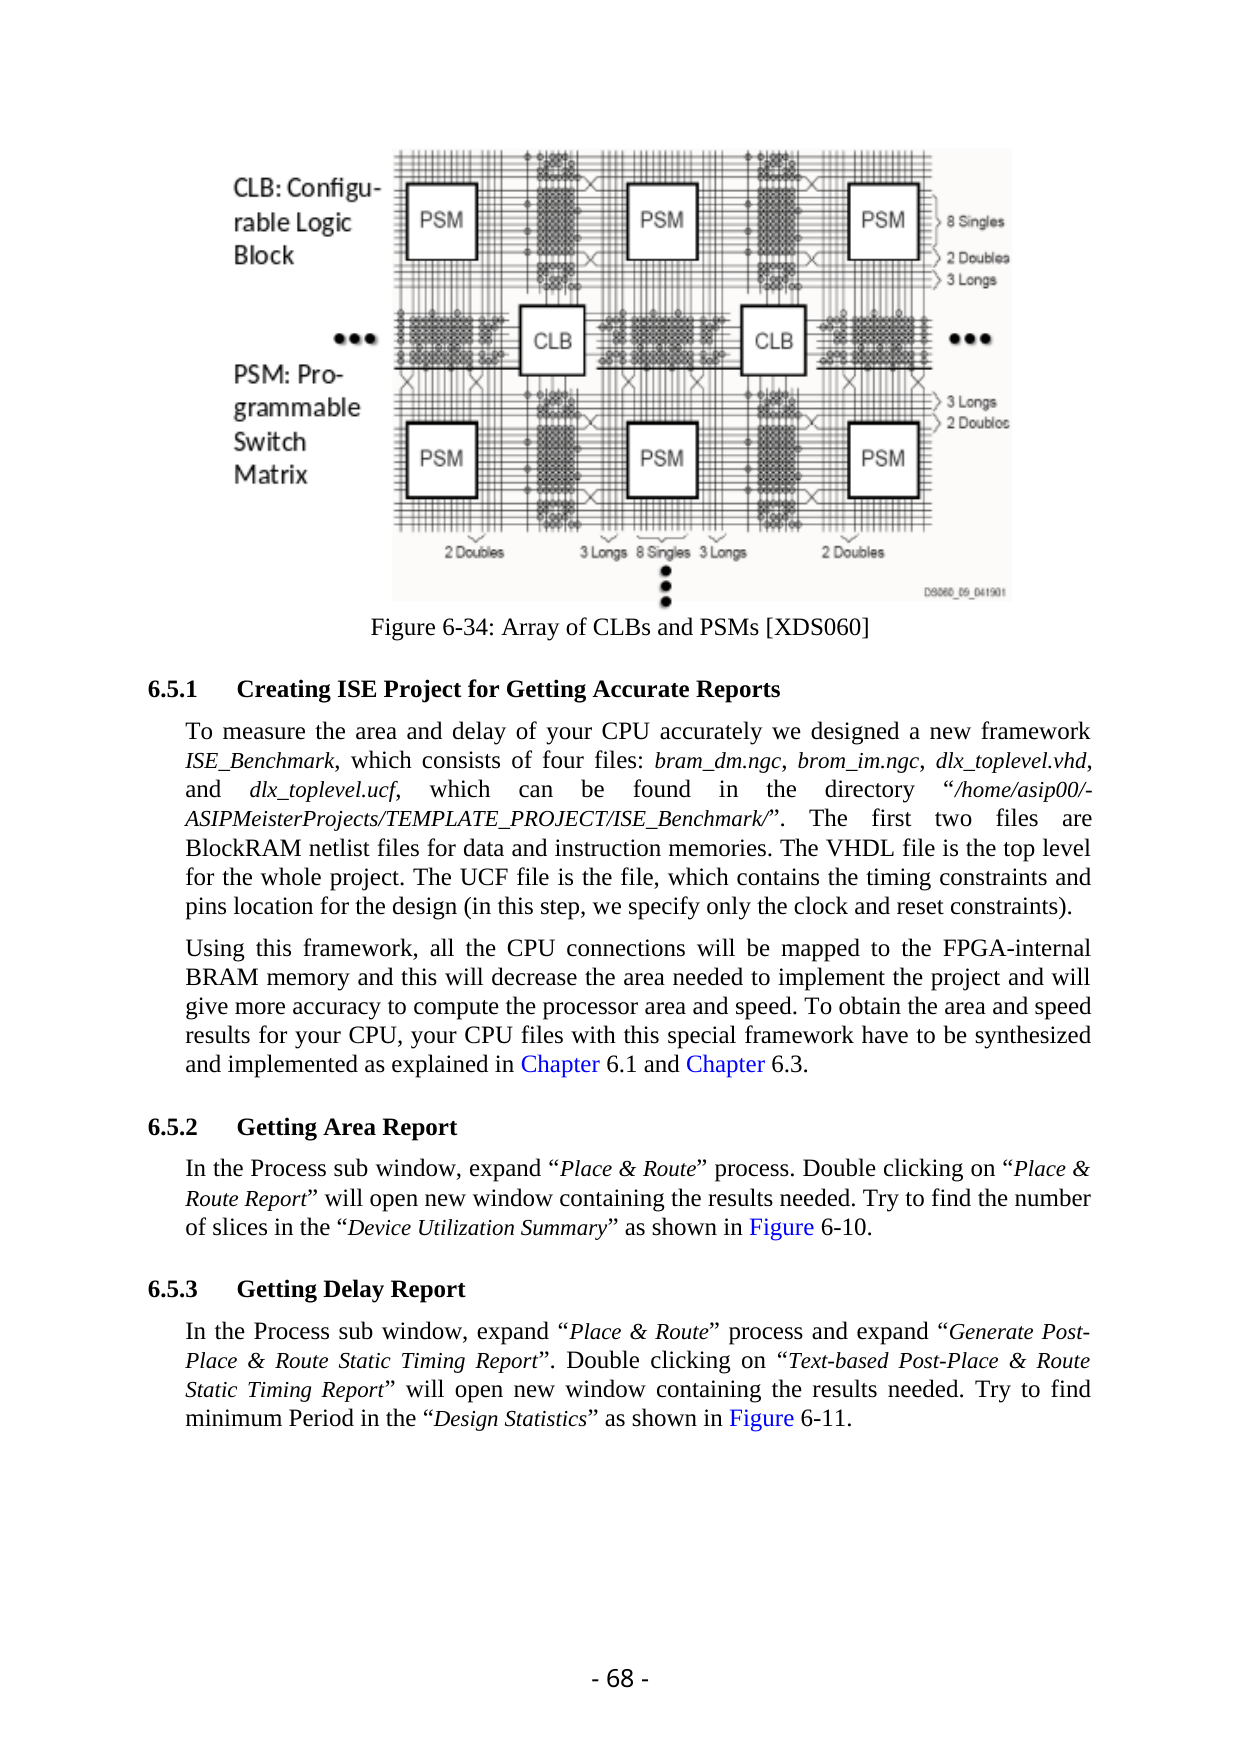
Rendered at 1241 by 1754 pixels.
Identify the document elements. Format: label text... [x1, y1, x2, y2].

text In the Process sub window, expand “Place & Route” process and expand “Generate Post-Place & Route Static Timing Report”. Double clicking on “Text-based Post-Place & Route Static Timing Report” will open new window containing the results needed. Try to find minimum Period in the “Design Statistics” as shown in Figure 6-11. [185, 1316, 1092, 1432]
text In the Process sub window, expand “Place & Route” process. Double clicking on “Place & Route Report” will open new window containing the results needed. Try to find the number of slices in the “Device Utilization Summary” as shown in Figure 6-10. [185, 1153, 1092, 1241]
subtitle Getting Area Report [148, 1103, 1092, 1141]
subtitle Creating ISE Project for Getting Accurate Reports [148, 666, 1092, 703]
subtitle Getting Delay Report [148, 1266, 1092, 1303]
text Using this framework, all the CPU connections will be mapped to the FPGA-internal BRAM memory and this will decrease the area needed to implement the project and will give more accuracy to compute the processor area and speed. To obtain the area and speed results for your CPU, your CPU files with this special framework have to be synthesized and implemented as explained in Chapter ‎6.1 and Chapter ‎6.3. [185, 932, 1092, 1078]
text To measure the area and delay of your CPU accurately we designed a new framework ISE_Benchmark, which consists of four files: bram_dm.ngc, brom_im.ngc, dlx_toplevel.vhd, and dlx_toplevel.ucf, which can be found in the directory “/home/asip00/ASIPMeisterProjects/TEMPLATE_PROJECT/ISE_Benchmark/”. The first two files are BlockRAM netlist files for data and instruction memories. The VHDL file is the top level for the whole project. The UCF file is the file, which contains the timing constraints and pins location for the design (in this step, we specify only the clock and reset constraints). [185, 716, 1092, 920]
text Figure ‎6-9: Array of CLBs and PSMs [XDS060] [148, 612, 1092, 641]
